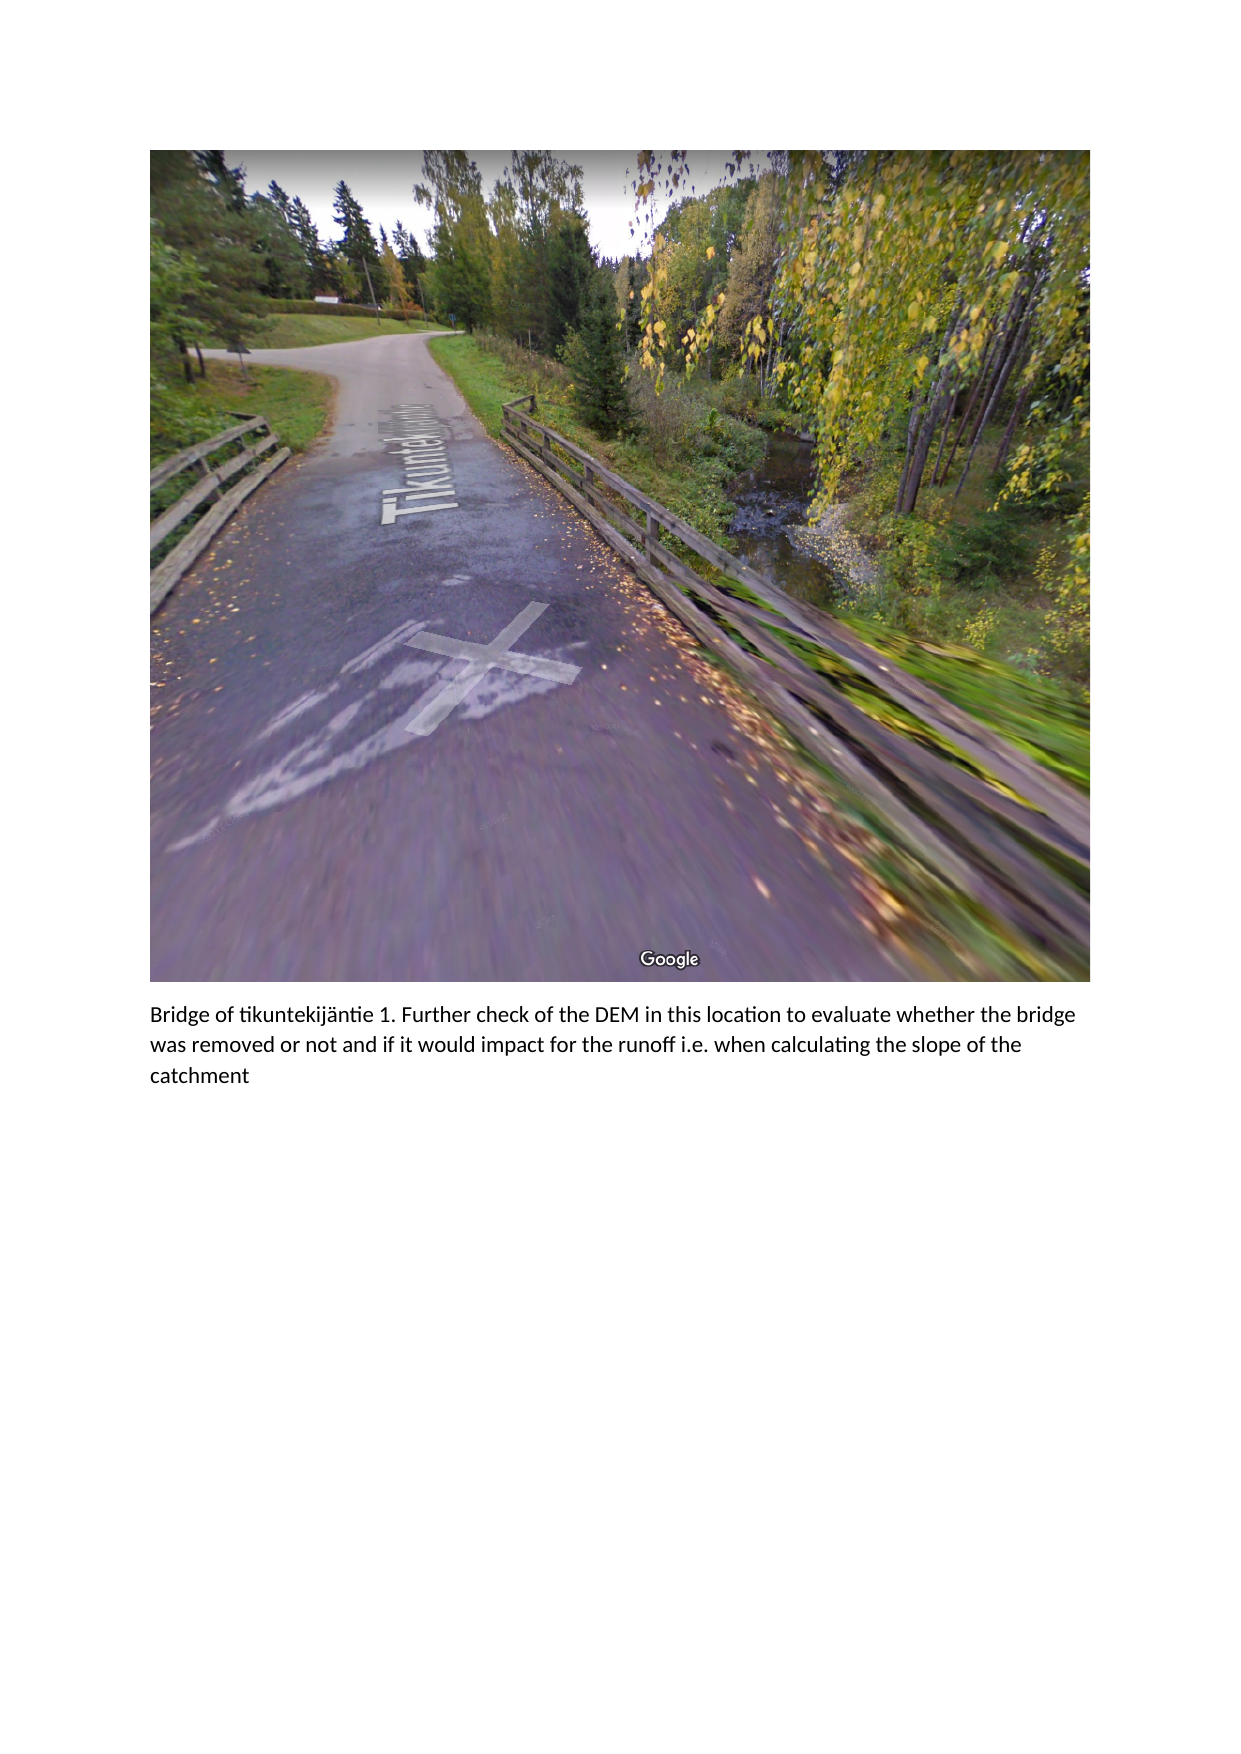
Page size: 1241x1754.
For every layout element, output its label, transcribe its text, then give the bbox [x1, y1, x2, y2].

text Bridge of tikuntekijäntie 1. Further check of the DEM in this location to evaluate whether the bridge was removed or not and if it would impact for the runoff i.e. when calculating the slope of the catchment [150, 1000, 1090, 1089]
picture [150, 150, 1091, 982]
